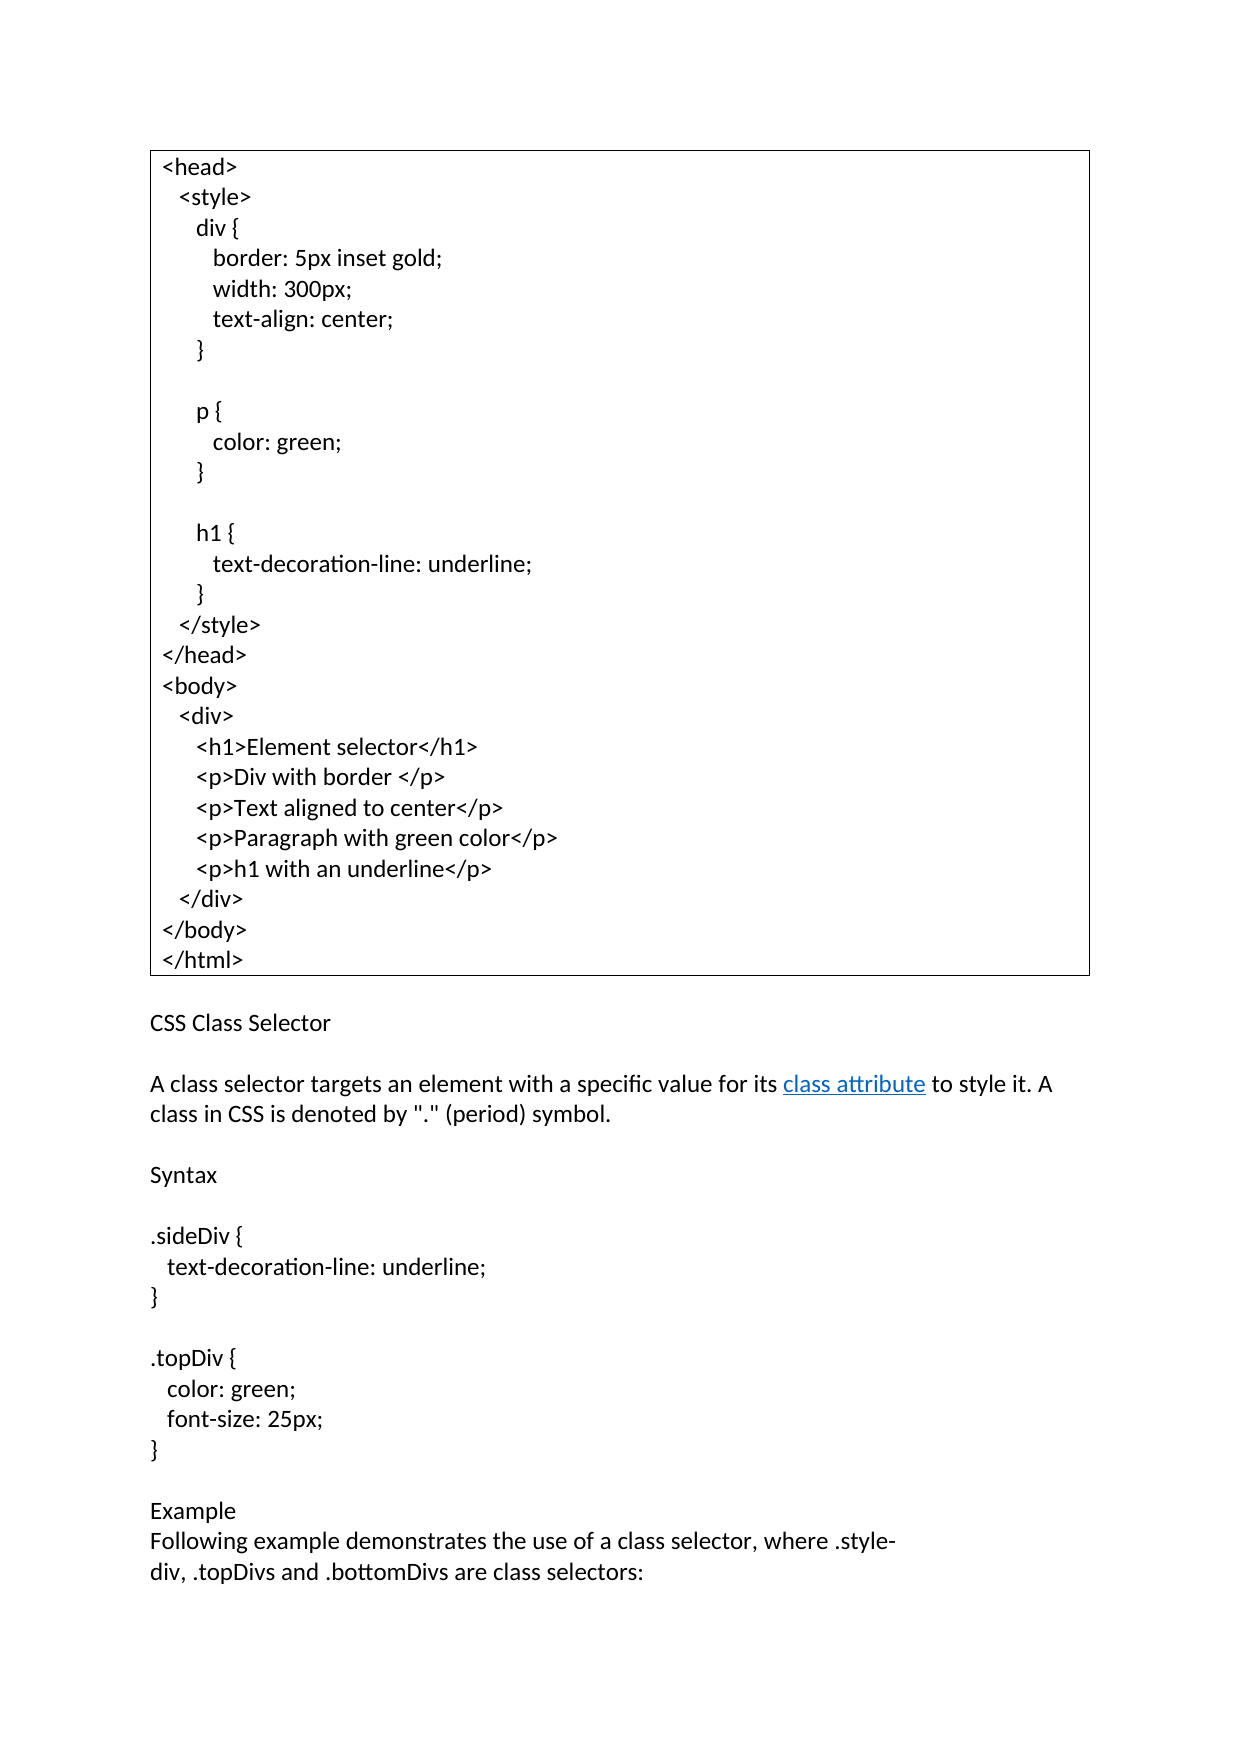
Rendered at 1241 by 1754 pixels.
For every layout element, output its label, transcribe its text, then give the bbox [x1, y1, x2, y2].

text CSS Class Selector [150, 1007, 1090, 1037]
text A class selector targets an element with a specific value for its class attribute to style it. A class in CSS is denoted by "." (period) symbol. [150, 1068, 1090, 1129]
text Example [150, 1495, 1090, 1526]
text .topDiv { [150, 1342, 1090, 1373]
text } [150, 1281, 1090, 1312]
text Syntax [150, 1159, 1090, 1190]
text } [150, 1434, 1090, 1464]
text color: green; [150, 1373, 1090, 1403]
text text-decoration-line: underline; [150, 1251, 1090, 1281]
text Following example demonstrates the use of a class selector, where .style-div, .topDivs and .bottomDivs are class selectors: [150, 1526, 1090, 1587]
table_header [151, 151, 1089, 975]
text .sideDiv { [150, 1220, 1090, 1251]
text font-size: 25px; [150, 1403, 1090, 1434]
